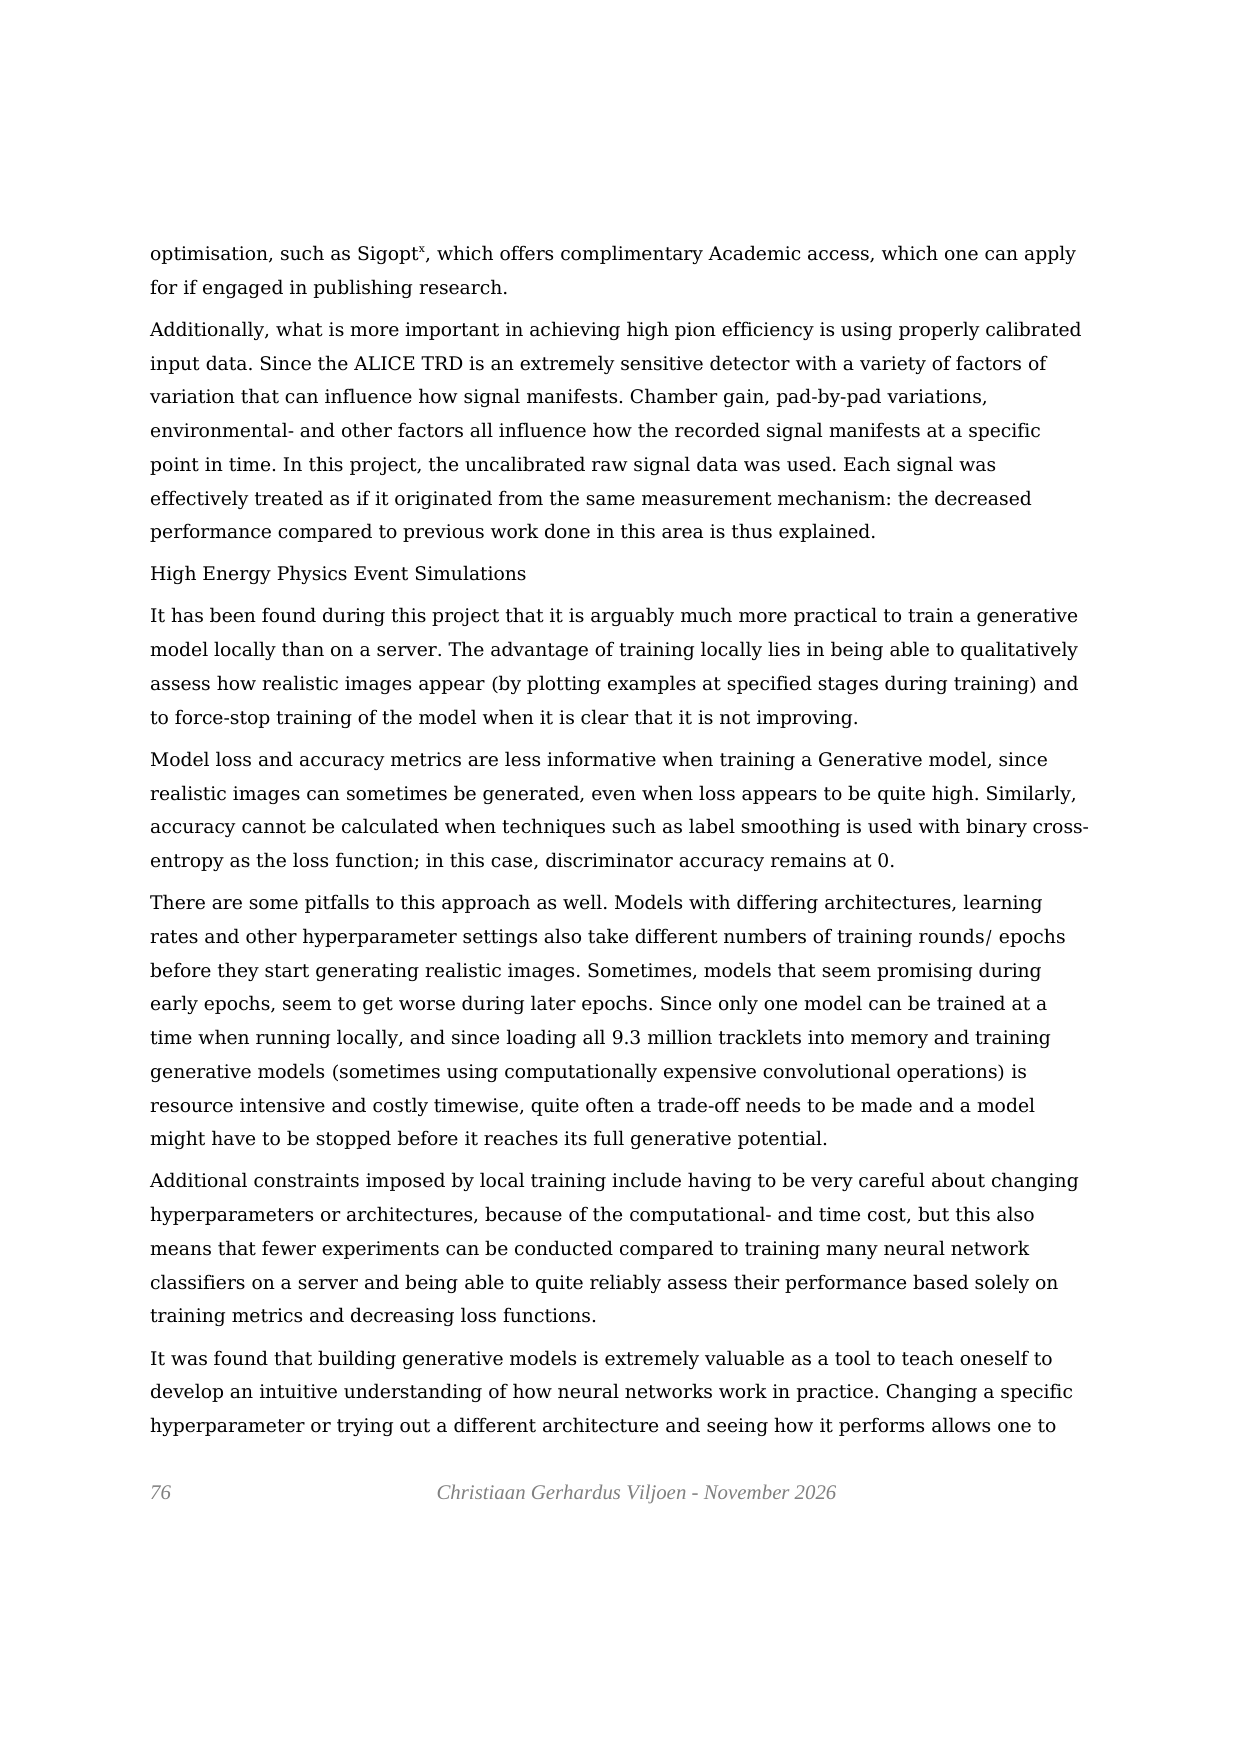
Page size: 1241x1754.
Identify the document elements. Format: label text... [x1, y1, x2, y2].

text There are some pitfalls to this approach as well. Models with differing architectures, learning rates and other hyperparameter settings also take different numbers of training rounds/ epochs before they start generating realistic images. Sometimes, models that seem promising during early epochs, seem to get worse during later epochs. Since only one model can be trained at a time when running locally, and since loading all 9.3 million tracklets into memory and training generative models (sometimes using computationally expensive convolutional operations) is resource intensive and costly timewise, quite often a trade-off needs to be made and a model might have to be stopped before it reaches its full generative potential. [150, 891, 1090, 1149]
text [150, 242, 1090, 298]
text Model loss and accuracy metrics are less informative when training a Generative model, since realistic images can sometimes be generated, even when loss appears to be quite high. Similarly, accuracy cannot be calculated when techniques such as label smoothing is used with binary cross-entropy as the loss function; in this case, discriminator accuracy remains at 0. [150, 747, 1090, 871]
text Additional constraints imposed by local training include having to be very careful about changing hyperparameters or architectures, because of the computational- and time cost, but this also means that fewer experiments can be conducted compared to training many neural network classifiers on a server and being able to quite reliably assess their performance based solely on training metrics and decreasing loss functions. [150, 1169, 1090, 1327]
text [150, 1346, 1090, 1436]
text High Energy Physics Event Simulations [150, 562, 1090, 584]
text It has been found during this project that it is arguably much more practical to train a generative model locally than on a server. The advantage of training locally lies in being able to qualitatively assess how realistic images appear (by plotting examples at specified stages during training) and to force-stop training of the model when it is clear that it is not improving. [150, 604, 1090, 728]
text Additionally, what is more important in achieving high pion efficiency is using properly calibrated input data. Since the ALICE TRD is an extremely sensitive detector with a variety of factors of variation that can influence how signal manifests. Chamber gain, pad-by-pad variations, environmental- and other factors all influence how the recorded signal manifests at a specific point in time. In this project, the uncalibrated raw signal data was used. Each signal was effectively treated as if it originated from the same measurement mechanism: the decreased performance compared to previous work done in this area is thus explained. [150, 317, 1090, 542]
